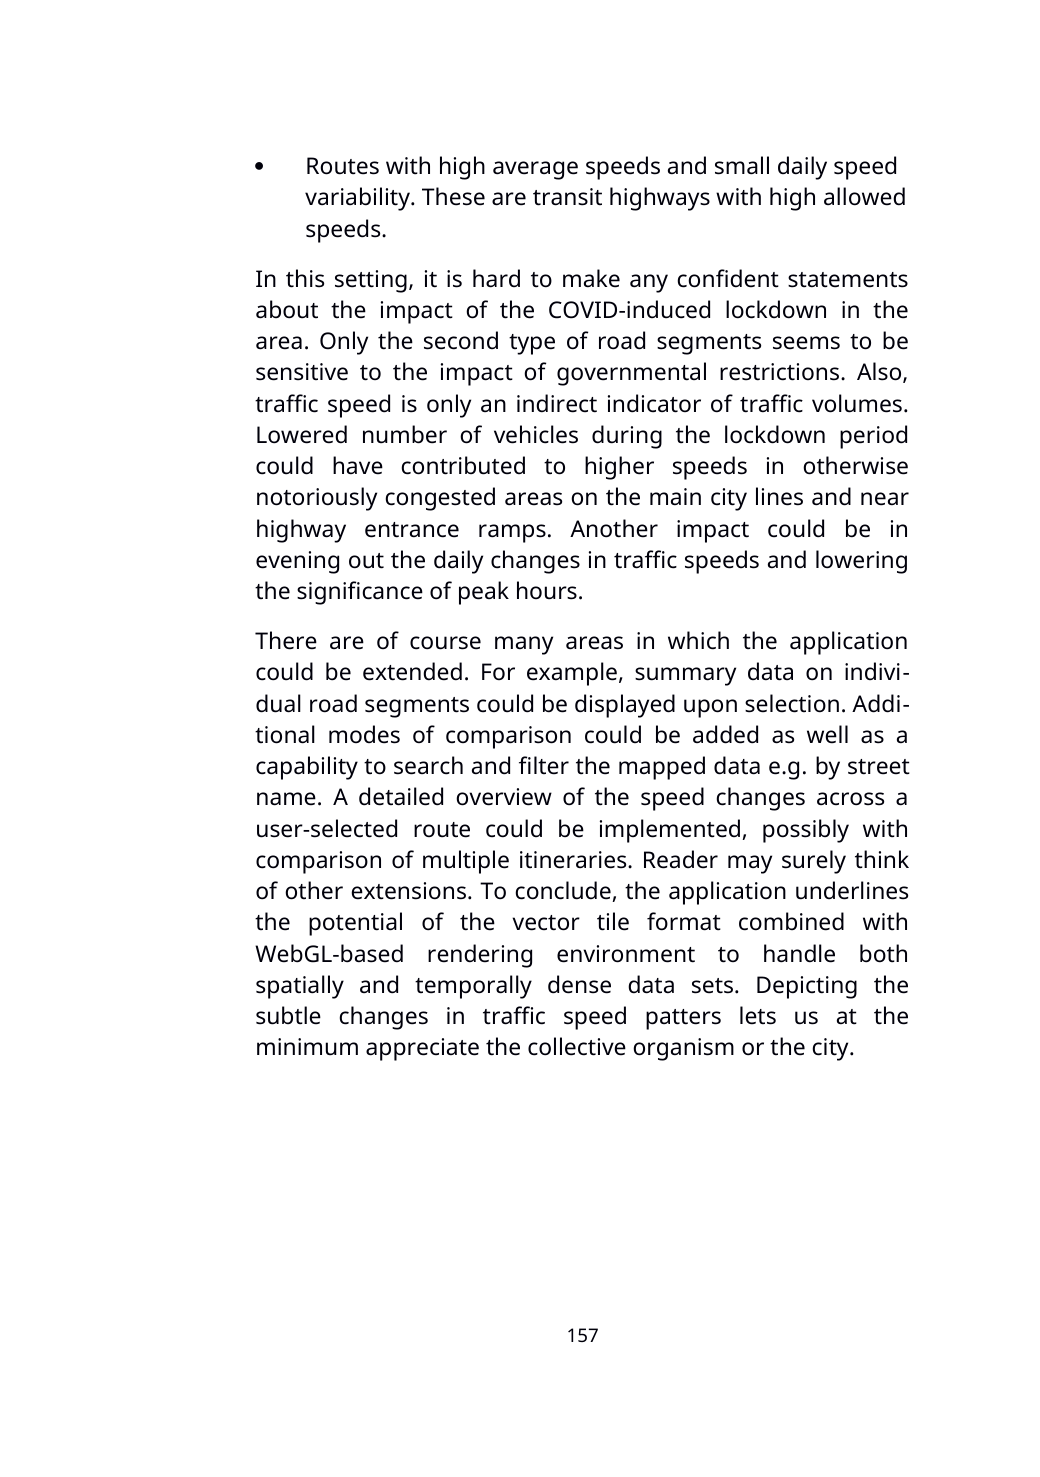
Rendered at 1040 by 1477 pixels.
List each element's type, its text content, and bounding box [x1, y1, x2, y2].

text There are of course many areas in which the application could be extended. For example, summary data on individual road segments could be displayed upon selection. Additional modes of comparison could be added as well as a capability to search and filter the mapped data e.g. by street name. A detailed overview of the speed changes across a user-selected route could be implemented, possibly with comparison of multiple itineraries. Reader may surely think of other extensions. To conclude, the application underlines the potential of the vector tile format combined with WebGL-based rendering environment to handle both spatially and temporally dense data sets. Depicting the subtle changes in traffic speed patters lets us at the minimum appreciate the collective organism or the city. [255, 625, 910, 1062]
text In this setting, it is hard to make any confident statements about the impact of the COVID-induced lockdown in the area. Only the second type of road segments seems to be sensitive to the impact of governmental restrictions. Also, traffic speed is only an indirect indicator of traffic volumes. Lowered number of vehicles during the lockdown period could have contributed to higher speeds in otherwise notoriously congested areas on the main city lines and near highway entrance ramps. Another impact could be in evening out the daily changes in traffic speeds and lowering the significance of peak hours. [255, 262, 910, 606]
list Routes with high average speeds and small daily speed variability. These are transit highways with high allowed speeds. [255, 150, 910, 244]
